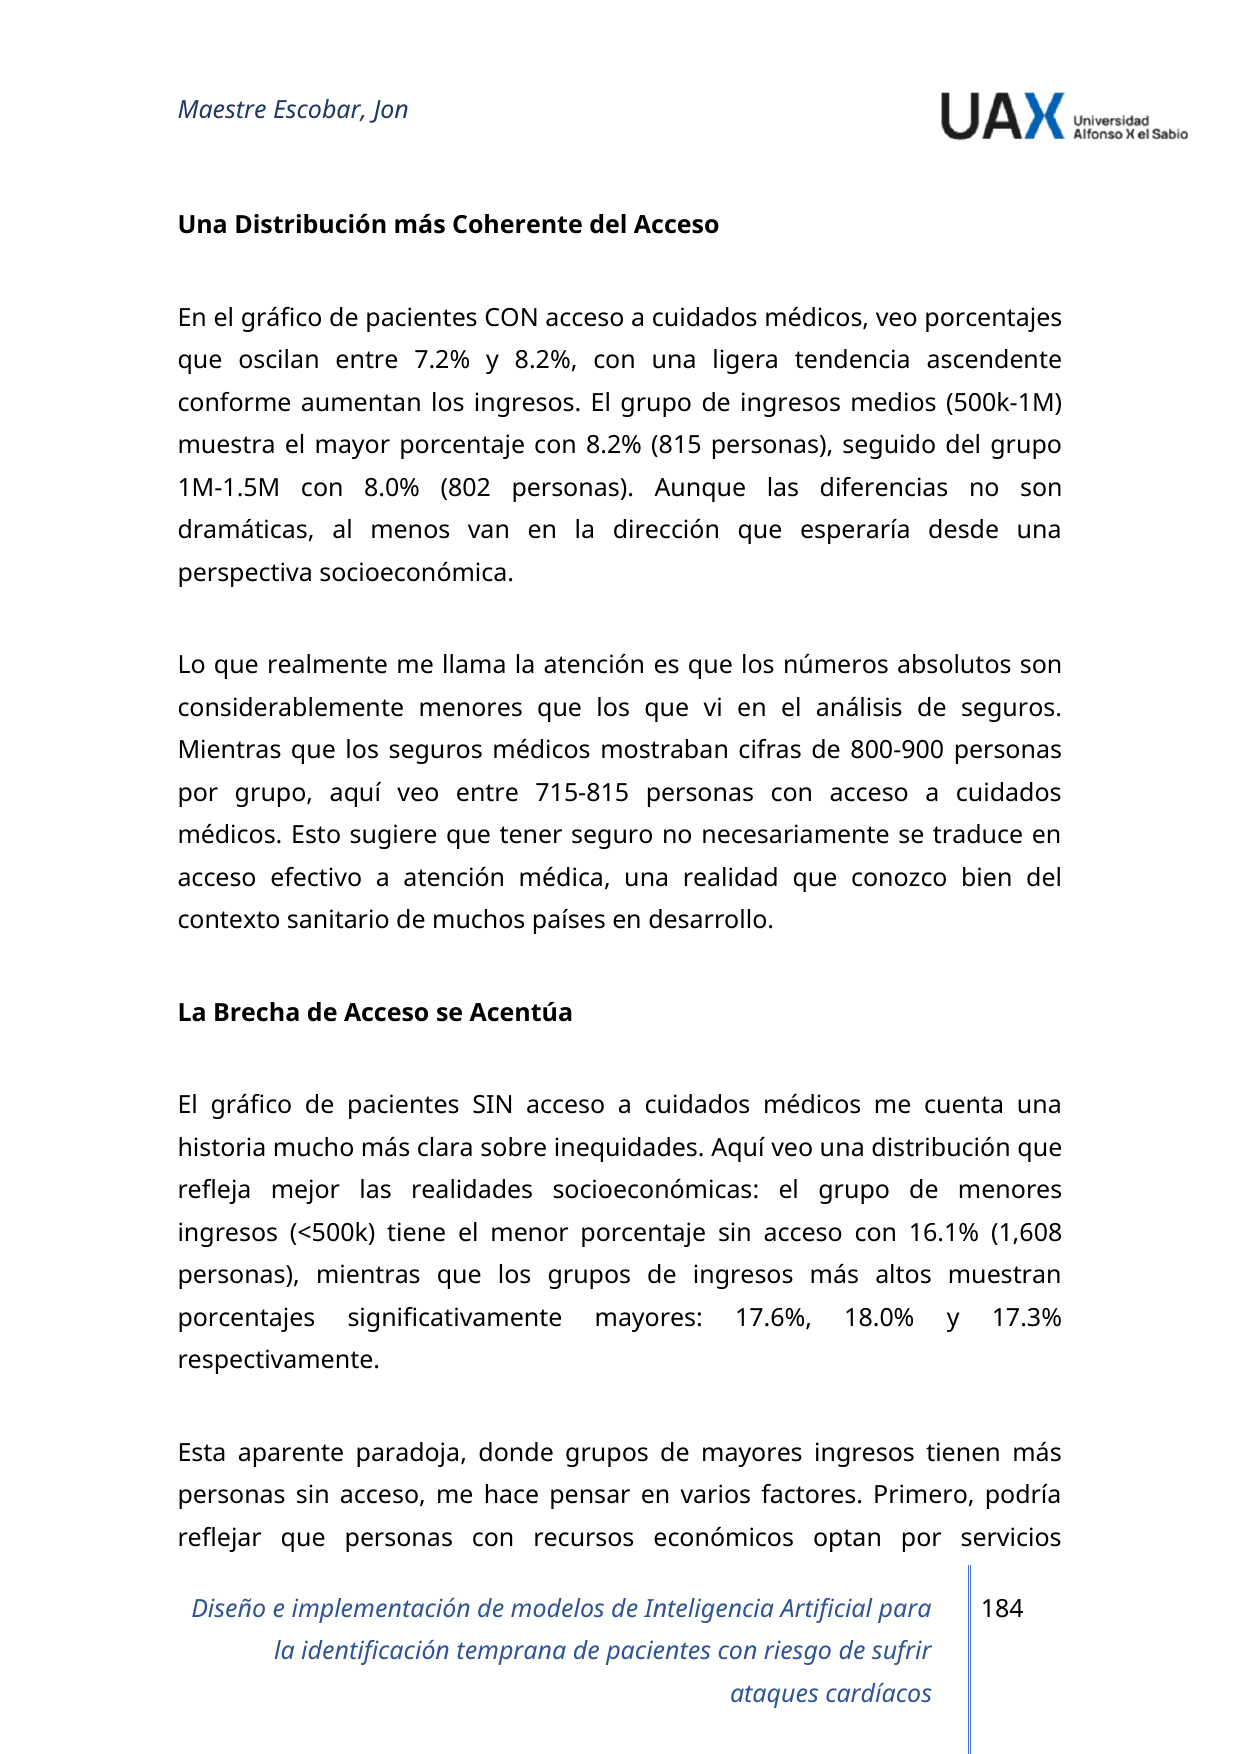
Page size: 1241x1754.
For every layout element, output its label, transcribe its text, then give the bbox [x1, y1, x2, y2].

text En el gráfico de pacientes CON acceso a cuidados médicos, veo porcentajes que oscilan entre 7.2% y 8.2%, con una ligera tendencia ascendente conforme aumentan los ingresos. El grupo de ingresos medios (500k-1M) muestra el mayor porcentaje con 8.2% (815 personas), seguido del grupo 1M-1.5M con 8.0% (802 personas). Aunque las diferencias no son dramáticas, al menos van en la dirección que esperaría desde una perspectiva socioeconómica. [177, 299, 1063, 588]
text La Brecha de Acceso se Acentúa [177, 994, 1063, 1028]
text Una Distribución más Coherente del Acceso [177, 207, 1063, 241]
text El gráfico de pacientes SIN acceso a cuidados médicos me cuenta una historia mucho más clara sobre inequidades. Aquí veo una distribución que refleja mejor las realidades socioeconómicas: el grupo de menores ingresos (<500k) tiene el menor porcentaje sin acceso con 16.1% (1,608 personas), mientras que los grupos de ingresos más altos muestran porcentajes significativamente mayores: 17.6%, 18.0% y 17.3% respectivamente. [177, 1087, 1063, 1376]
picture [940, 89, 1192, 144]
text Lo que realmente me llama la atención es que los números absolutos son considerablemente menores que los que vi en el análisis de seguros. Mientras que los seguros médicos mostraban cifras de 800-900 personas por grupo, aquí veo entre 715-815 personas con acceso a cuidados médicos. Esto sugiere que tener seguro no necesariamente se traduce en acceso efectivo a atención médica, una realidad que conozco bien del contexto sanitario de muchos países en desarrollo. [177, 647, 1063, 936]
